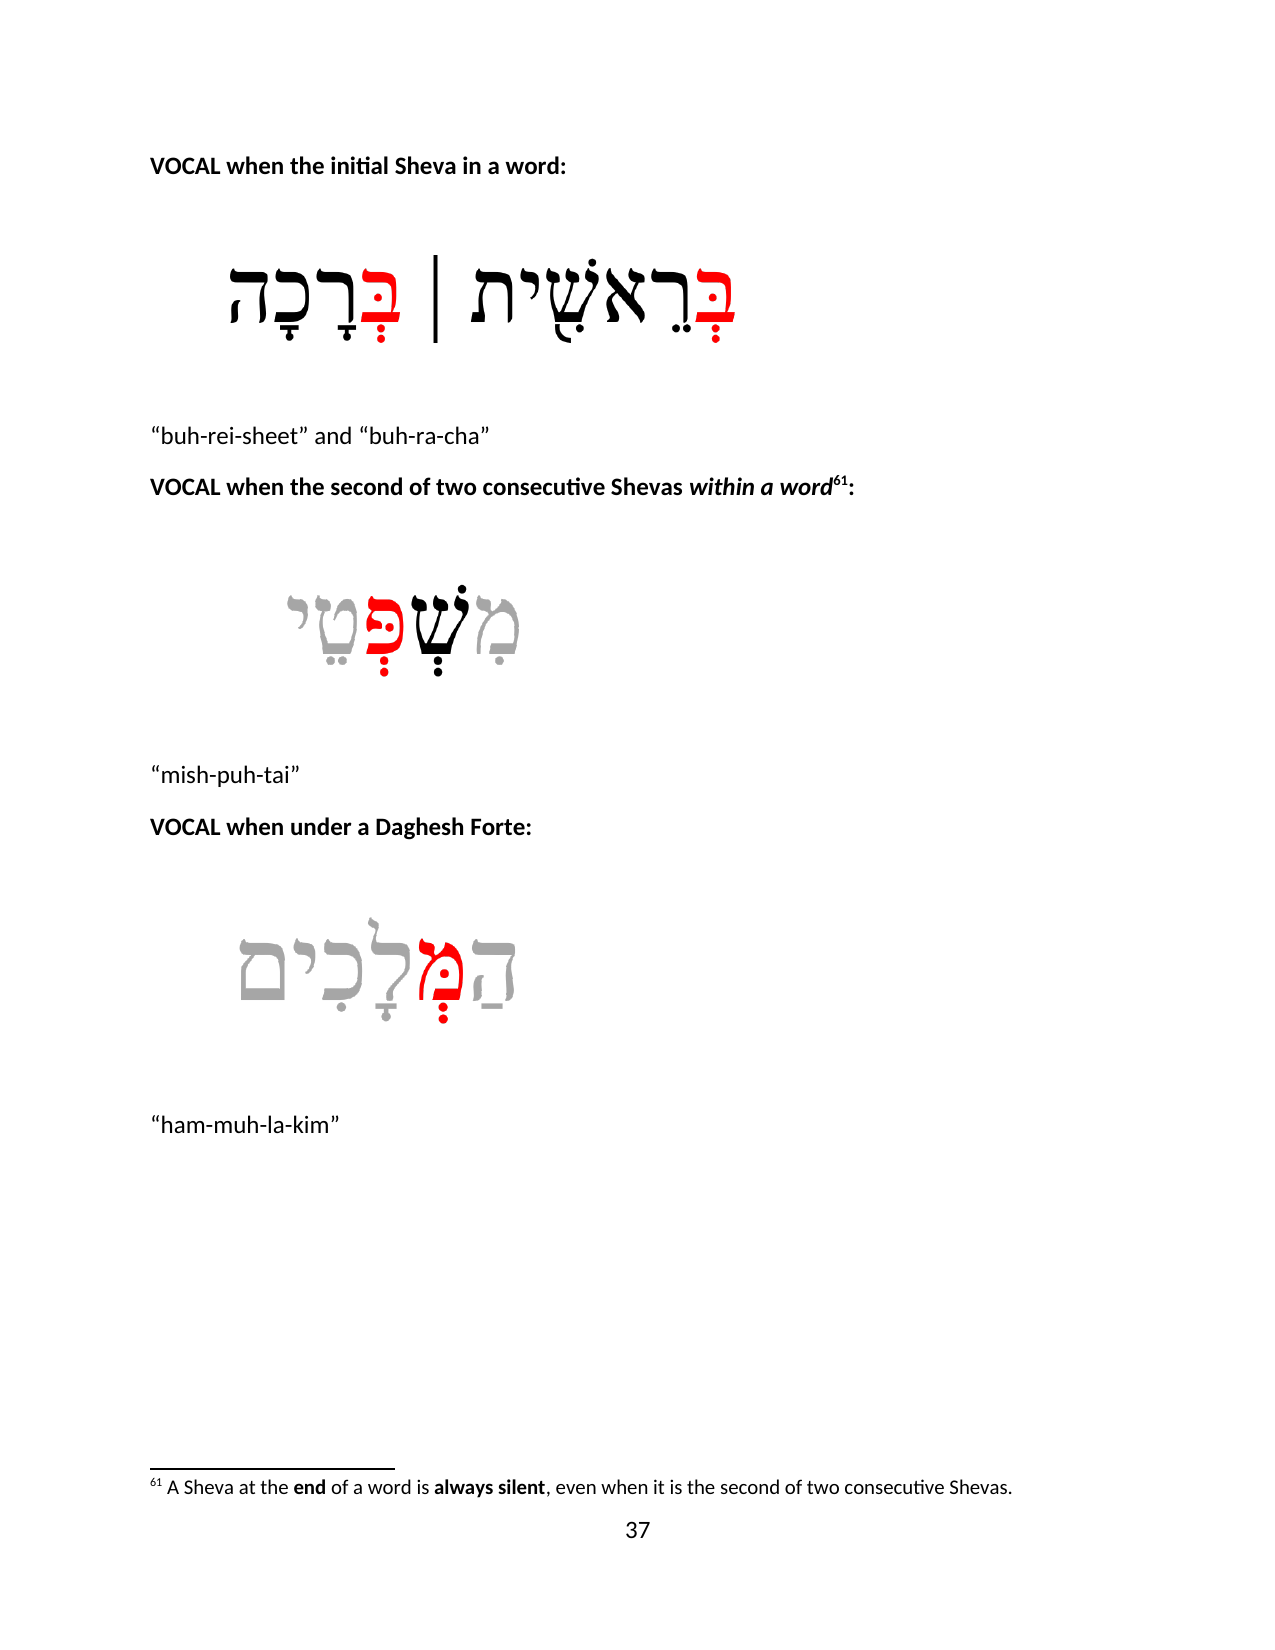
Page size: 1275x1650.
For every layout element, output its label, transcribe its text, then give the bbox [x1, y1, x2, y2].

text “mish-puh-tai” [150, 760, 1125, 790]
picture [168, 199, 794, 402]
subtitle VOCAL when the initial Sheva in a word: [150, 150, 1125, 181]
picture [168, 860, 586, 1091]
subtitle VOCAL when the second of two consecutive Shevas within a word: [150, 471, 1125, 502]
text “ham-muh-la-kim” [150, 1110, 1125, 1140]
text “buh-rei-sheet” and “buh-ra-cha” [150, 420, 1125, 451]
subtitle VOCAL when under a Daghesh Forte: [150, 811, 1125, 842]
picture [168, 520, 586, 741]
